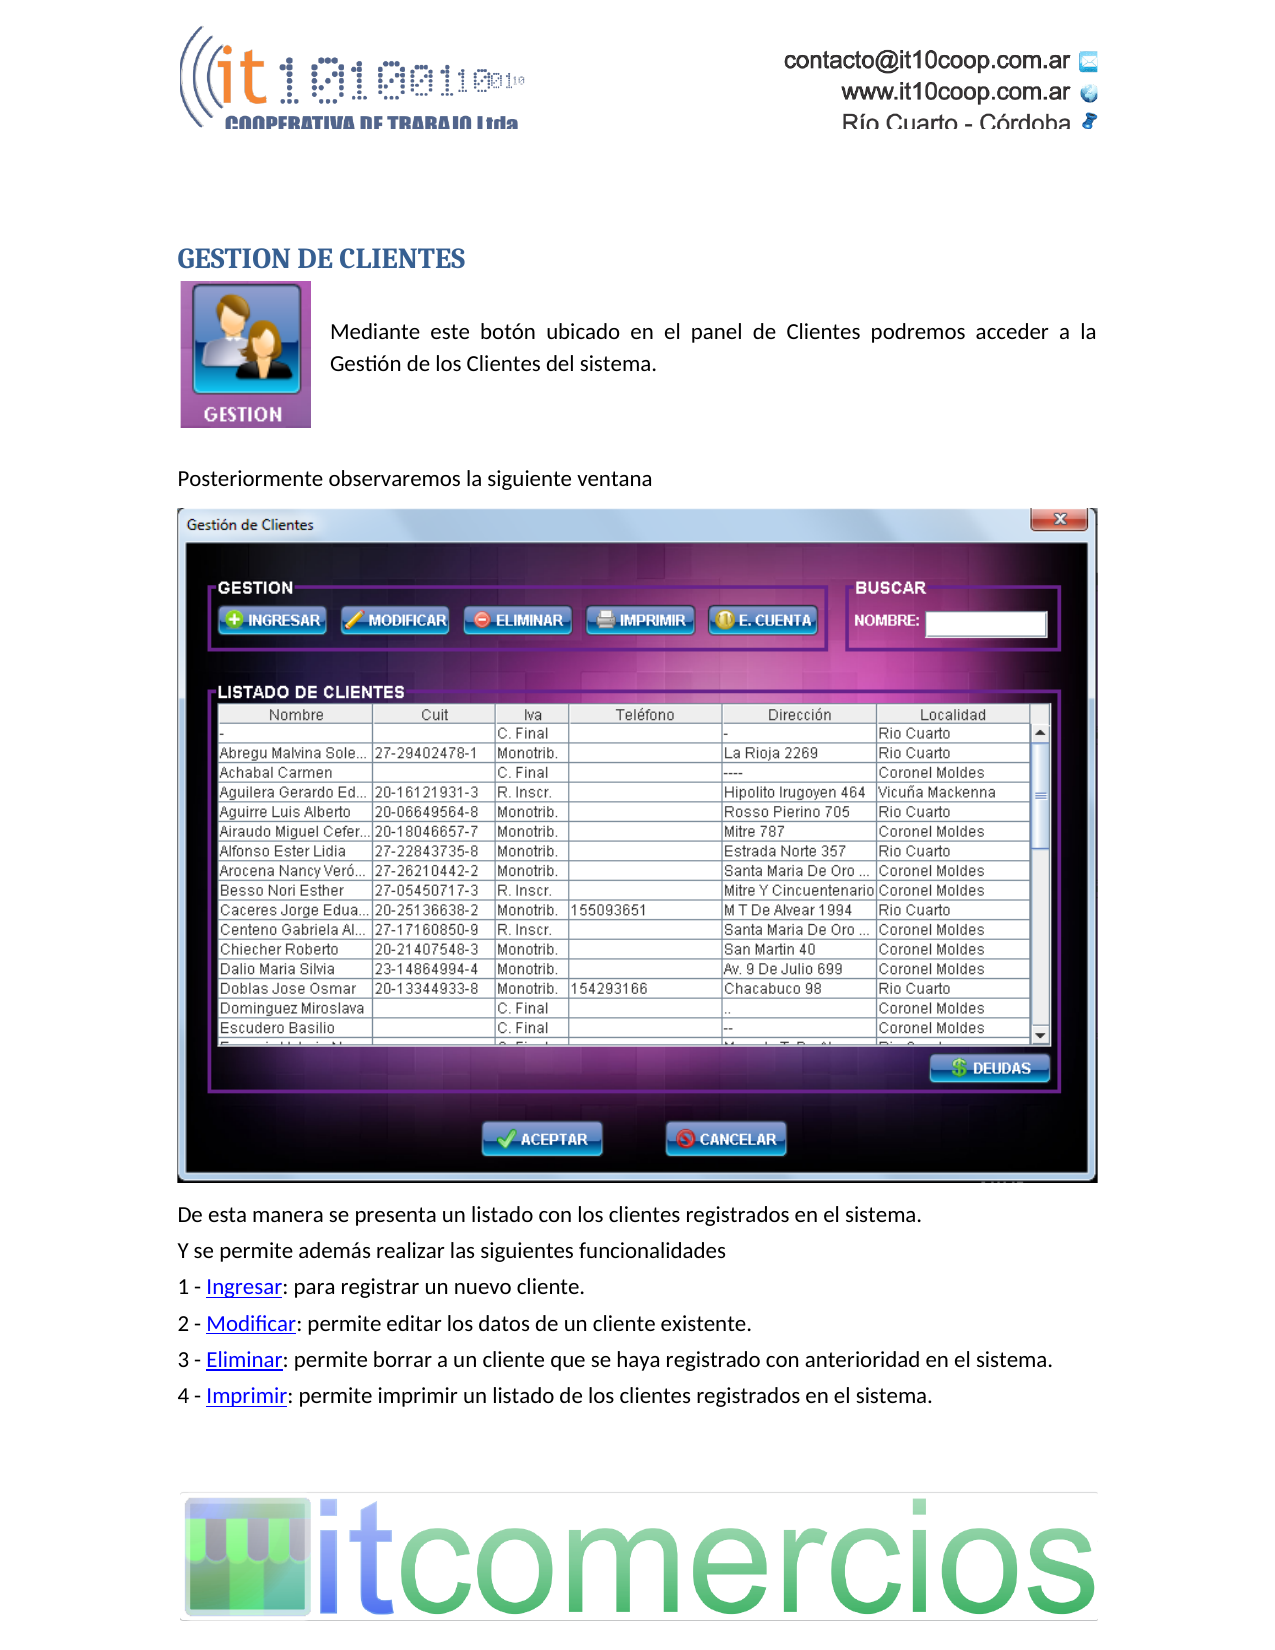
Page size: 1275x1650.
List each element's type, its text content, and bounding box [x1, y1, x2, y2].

picture [178, 1487, 1096, 1622]
text 4 - Imprimir: permite imprimir un listado de los clientes registrados en el sistema. [177, 1381, 1098, 1409]
text 2 - Modificar: permite editar los datos de un cliente existente. [177, 1309, 1098, 1337]
picture [178, 25, 1096, 129]
text De esta manera se presenta un listado con los clientes registrados en el sistema. [177, 1200, 1098, 1228]
picture [180, 281, 311, 428]
subtitle GESTION DE CLIENTES [177, 242, 1098, 276]
text Y se permite además realizar las siguientes funcionalidades [177, 1236, 1098, 1264]
picture [177, 508, 1098, 1183]
text 3 - Eliminar: permite borrar a un cliente que se haya registrado con anterioridad en el sistema. [177, 1345, 1098, 1373]
text 1 - Ingresar: para registrar un nuevo cliente. [177, 1272, 1098, 1300]
text Posteriormente observaremos la siguiente ventana [177, 464, 1098, 492]
text Mediante este botón ubicado en el panel de Clientes podremos acceder a la Gestión de los Clientes del sistema. [311, 317, 1098, 377]
